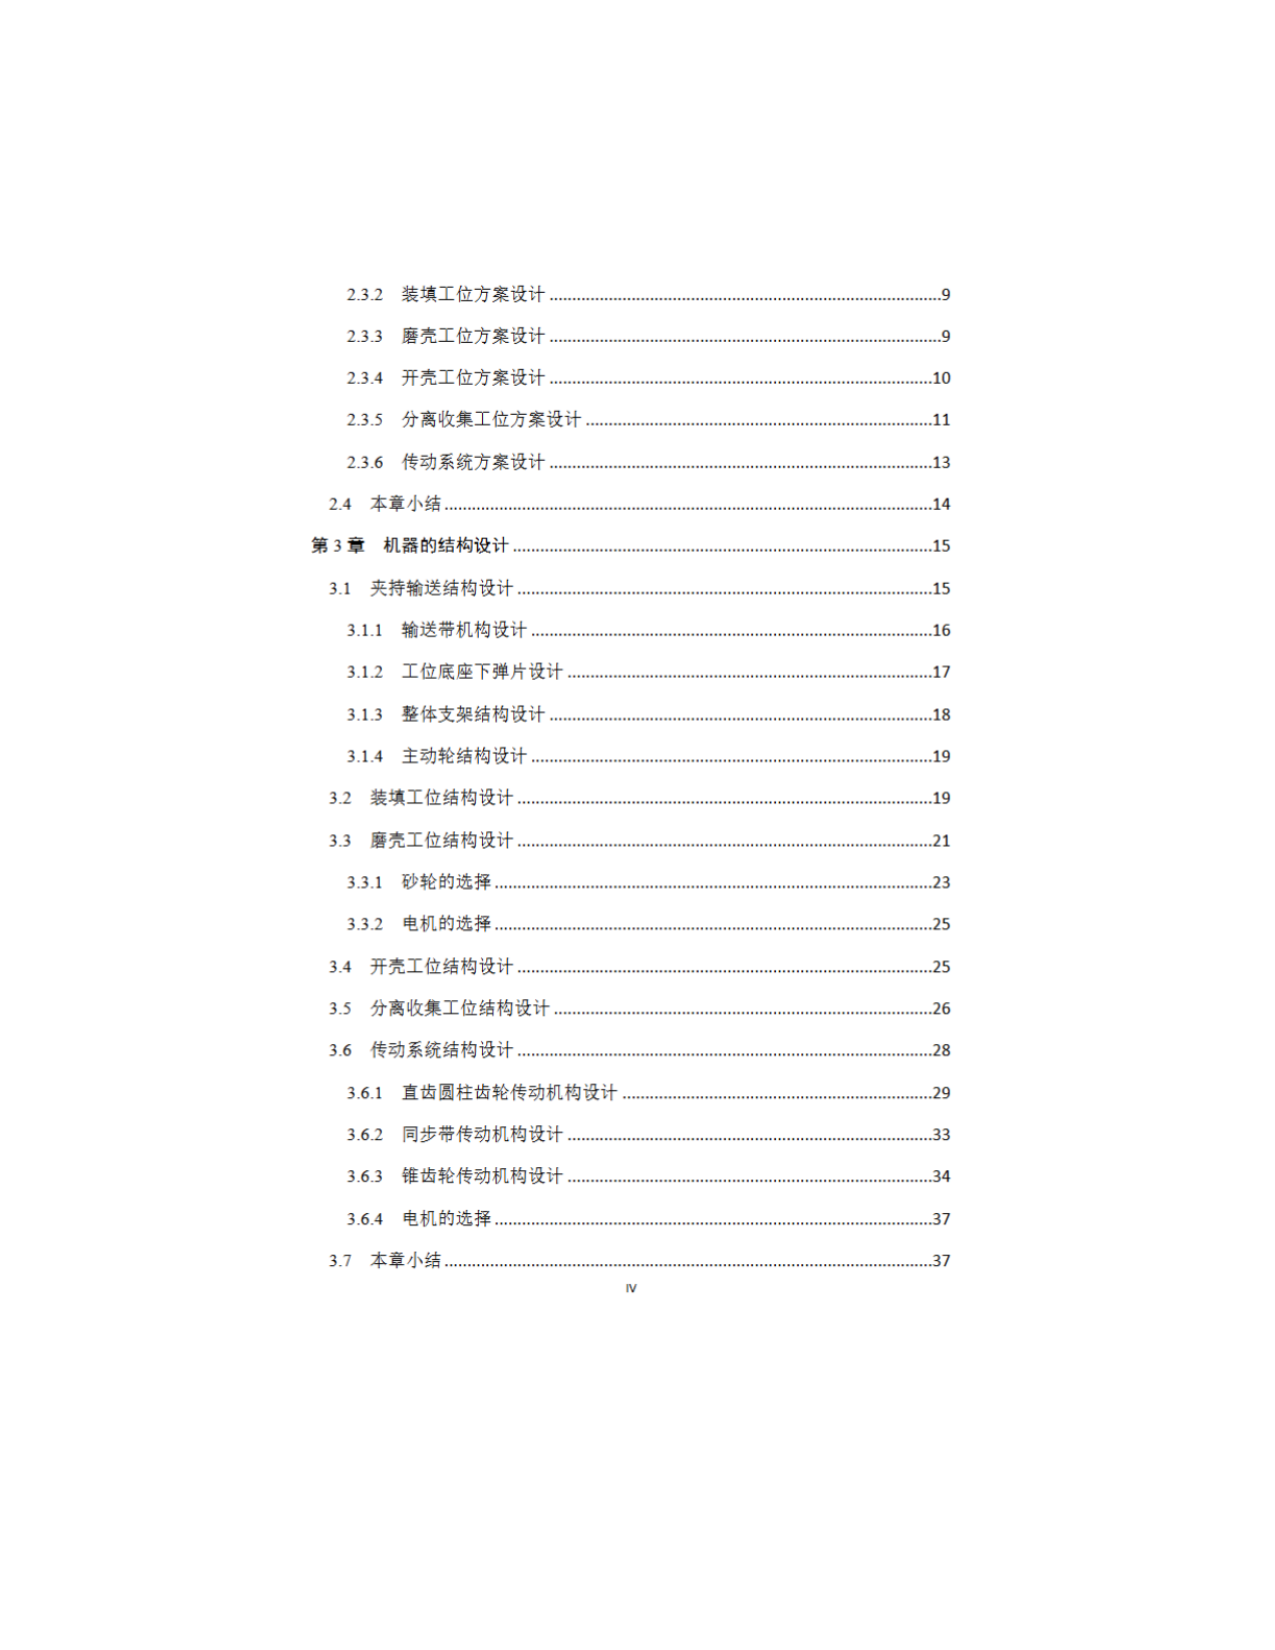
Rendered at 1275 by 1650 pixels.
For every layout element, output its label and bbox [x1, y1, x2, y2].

picture [187, 150, 1070, 1406]
